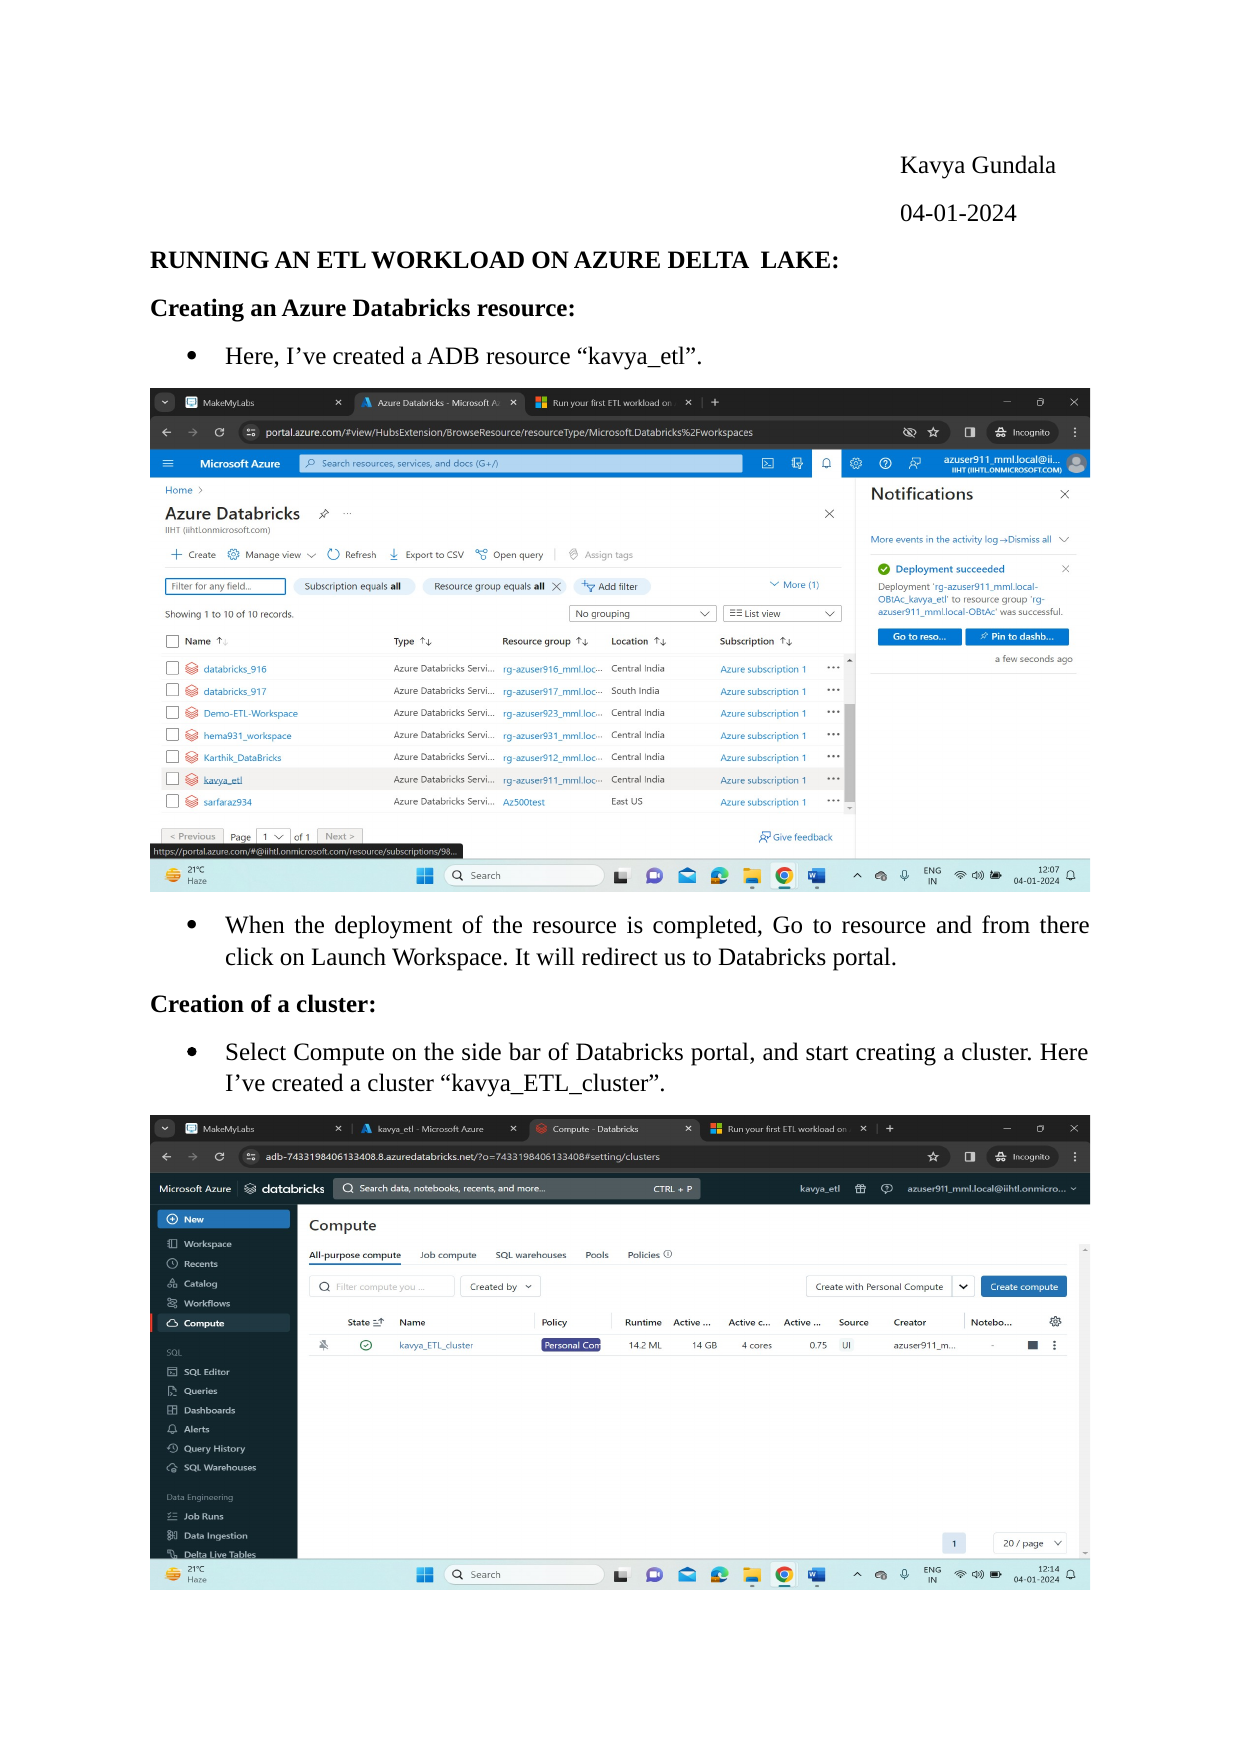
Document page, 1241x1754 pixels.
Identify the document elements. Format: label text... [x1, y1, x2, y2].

picture [150, 1115, 1091, 1590]
list Here, I’ve created a ADB resource “kavya_etl”. [187, 341, 1090, 369]
text 04-01-2024 [150, 198, 1090, 226]
picture [150, 388, 1091, 892]
list When the deployment of the resource is completed, Go to resource and from there click on Launch Workspace. It will redirect us to Databricks portal. [187, 911, 1090, 970]
text Creating an Azure Databricks resource: [150, 293, 1090, 322]
text Kavya Gundala [150, 150, 1090, 179]
text RUNNING AN ETL WORKLOAD ON AZURE DELTA LAKE: [150, 245, 1090, 274]
text Creation of a cluster: [150, 989, 1090, 1018]
list Select Compute on the side bar of Databricks portal, and start creating a cluster. Here I’ve created a cluster “kavya_ETL_cluster”. [187, 1037, 1090, 1097]
